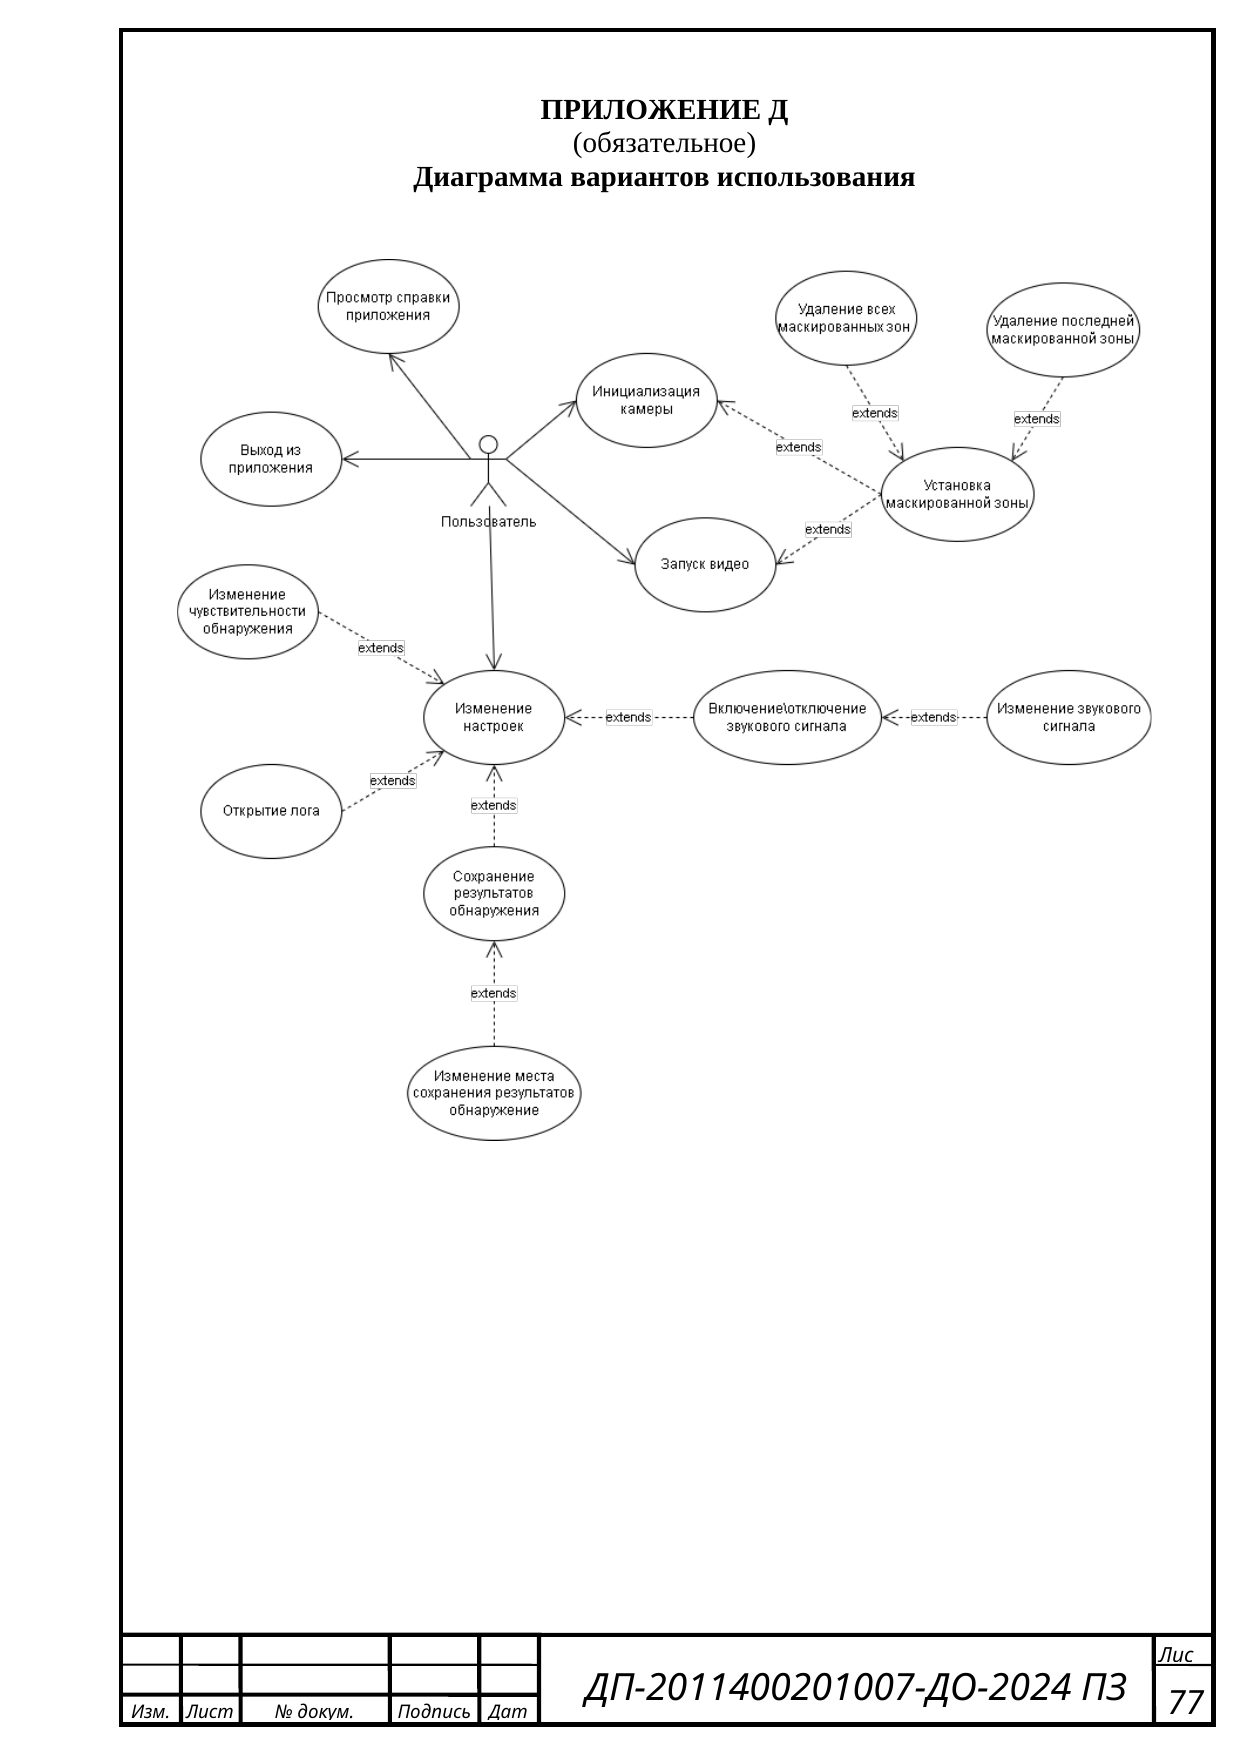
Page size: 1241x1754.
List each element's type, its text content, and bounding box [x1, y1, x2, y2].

text (обязательное) [177, 126, 1152, 159]
text Диаграмма вариантов использования [177, 159, 1152, 193]
subtitle ПРИЛОЖЕНИЕ Д [177, 92, 1152, 126]
picture [177, 259, 1152, 1141]
